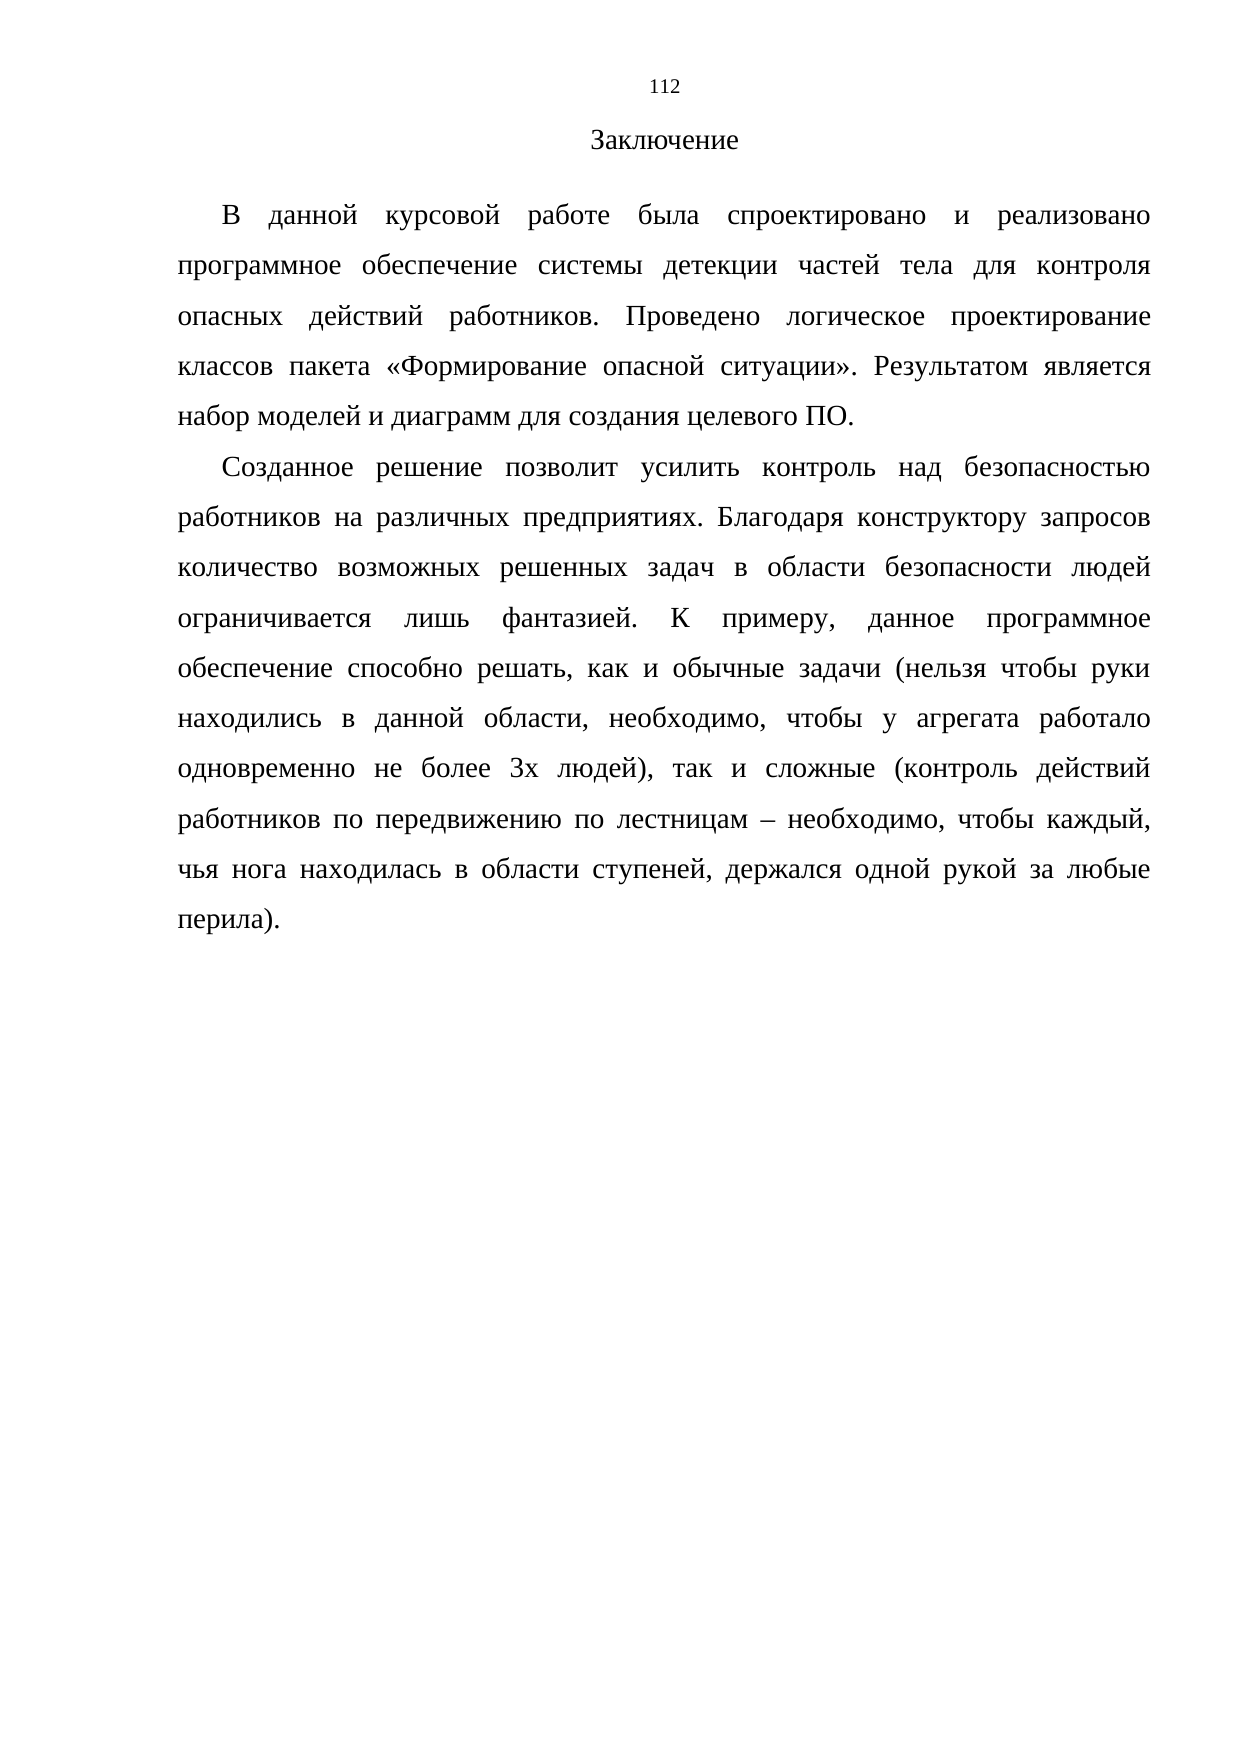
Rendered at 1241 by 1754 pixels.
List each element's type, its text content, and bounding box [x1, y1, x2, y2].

text Созданное решение позволит усилить контроль над безопасностью работников на различных предприятиях. Благодаря конструктору запросов количество возможных решенных задач в области безопасности людей ограничивается лишь фантазией. К примеру, данное программное обеспечение способно решать, как и обычные задачи (нельзя чтобы руки находились в данной области, необходимо, чтобы у агрегата работало одновременно не более 3х людей), так и сложные (контроль действий работников по передвижению по лестницам – необходимо, чтобы каждый, чья нога находилась в области ступеней, держался одной рукой за любые перила). [177, 449, 1152, 935]
text Заключение [177, 122, 1152, 155]
text В данной курсовой работе была спроектировано и реализовано программное обеспечение системы детекции частей тела для контроля опасных действий работников. Проведено логическое проектирование классов пакета «Формирование опасной ситуации». Результатом является набор моделей и диаграмм для создания целевого ПО. [177, 197, 1152, 432]
